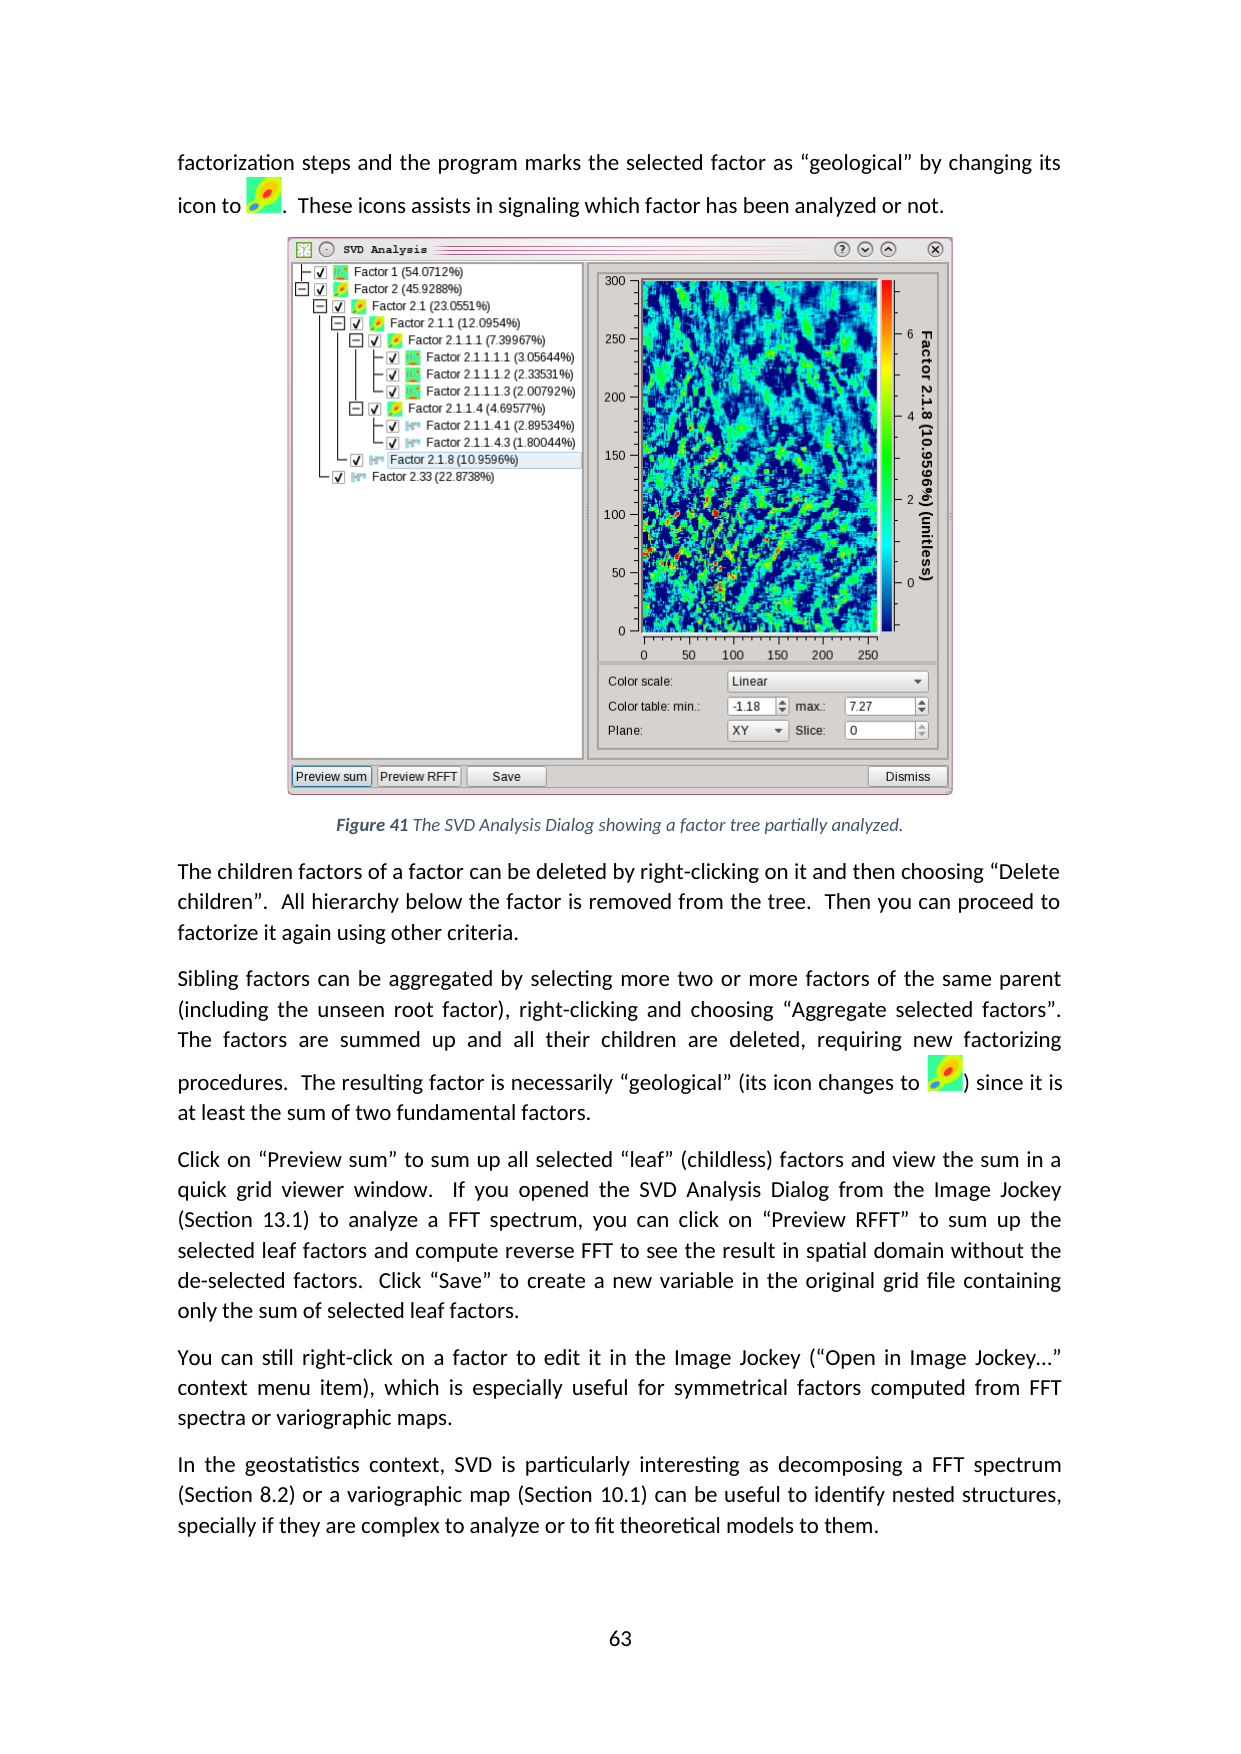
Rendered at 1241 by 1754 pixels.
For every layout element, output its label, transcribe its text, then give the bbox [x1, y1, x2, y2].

picture [246, 177, 282, 213]
text You can still right-click on a factor to edit it in the Image Jockey (“Open in Image Jockey…” context menu item), which is especially useful for symmetrical factors computed from FFT spectra or variographic maps. [177, 1343, 1063, 1431]
text The children factors of a factor can be deleted by right-clicking on it and then choosing “Delete children”. All hierarchy below the factor is removed from the tree. Then you can proceed to factorize it again using other criteria. [177, 857, 1063, 946]
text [177, 148, 1063, 219]
picture [287, 237, 953, 795]
text In the geostatistics context, SVD is particularly interesting as decomposing a FFT spectrum (Section 8.2) or a variographic map (Section 10.1) can be useful to identify nested structures, specially if they are complex to analyze or to fit theoretical models to them. [177, 1450, 1063, 1539]
picture [927, 1055, 963, 1091]
text Click on “Preview sum” to sum up all selected “leaf” (childless) factors and view the sum in a quick grid viewer window. If you opened the SVD Analysis Dialog from the Image Jockey (Section 13.1) to analyze a FFT spectrum, you can click on “Preview RFFT” to sum up the selected leaf factors and compute reverse FFT to see the result in spatial domain without the de-selected factors. Click “Save” to create a new variable in the original grid file containing only the sum of selected leaf factors. [177, 1145, 1063, 1324]
text Figure 41 The SVD Analysis Dialog showing a factor tree partially analyzed. [177, 813, 1063, 836]
text Sibling factors can be aggregated by selecting more two or more factors of the same parent (including the unseen root factor), right-clicking and choosing “Aggregate selected factors”. The factors are summed up and all their children are deleted, requiring new factorizing procedures. The resulting factor is necessarily “geological” (its icon changes to ) since it is at least the sum of two fundamental factors. [177, 964, 1063, 1126]
